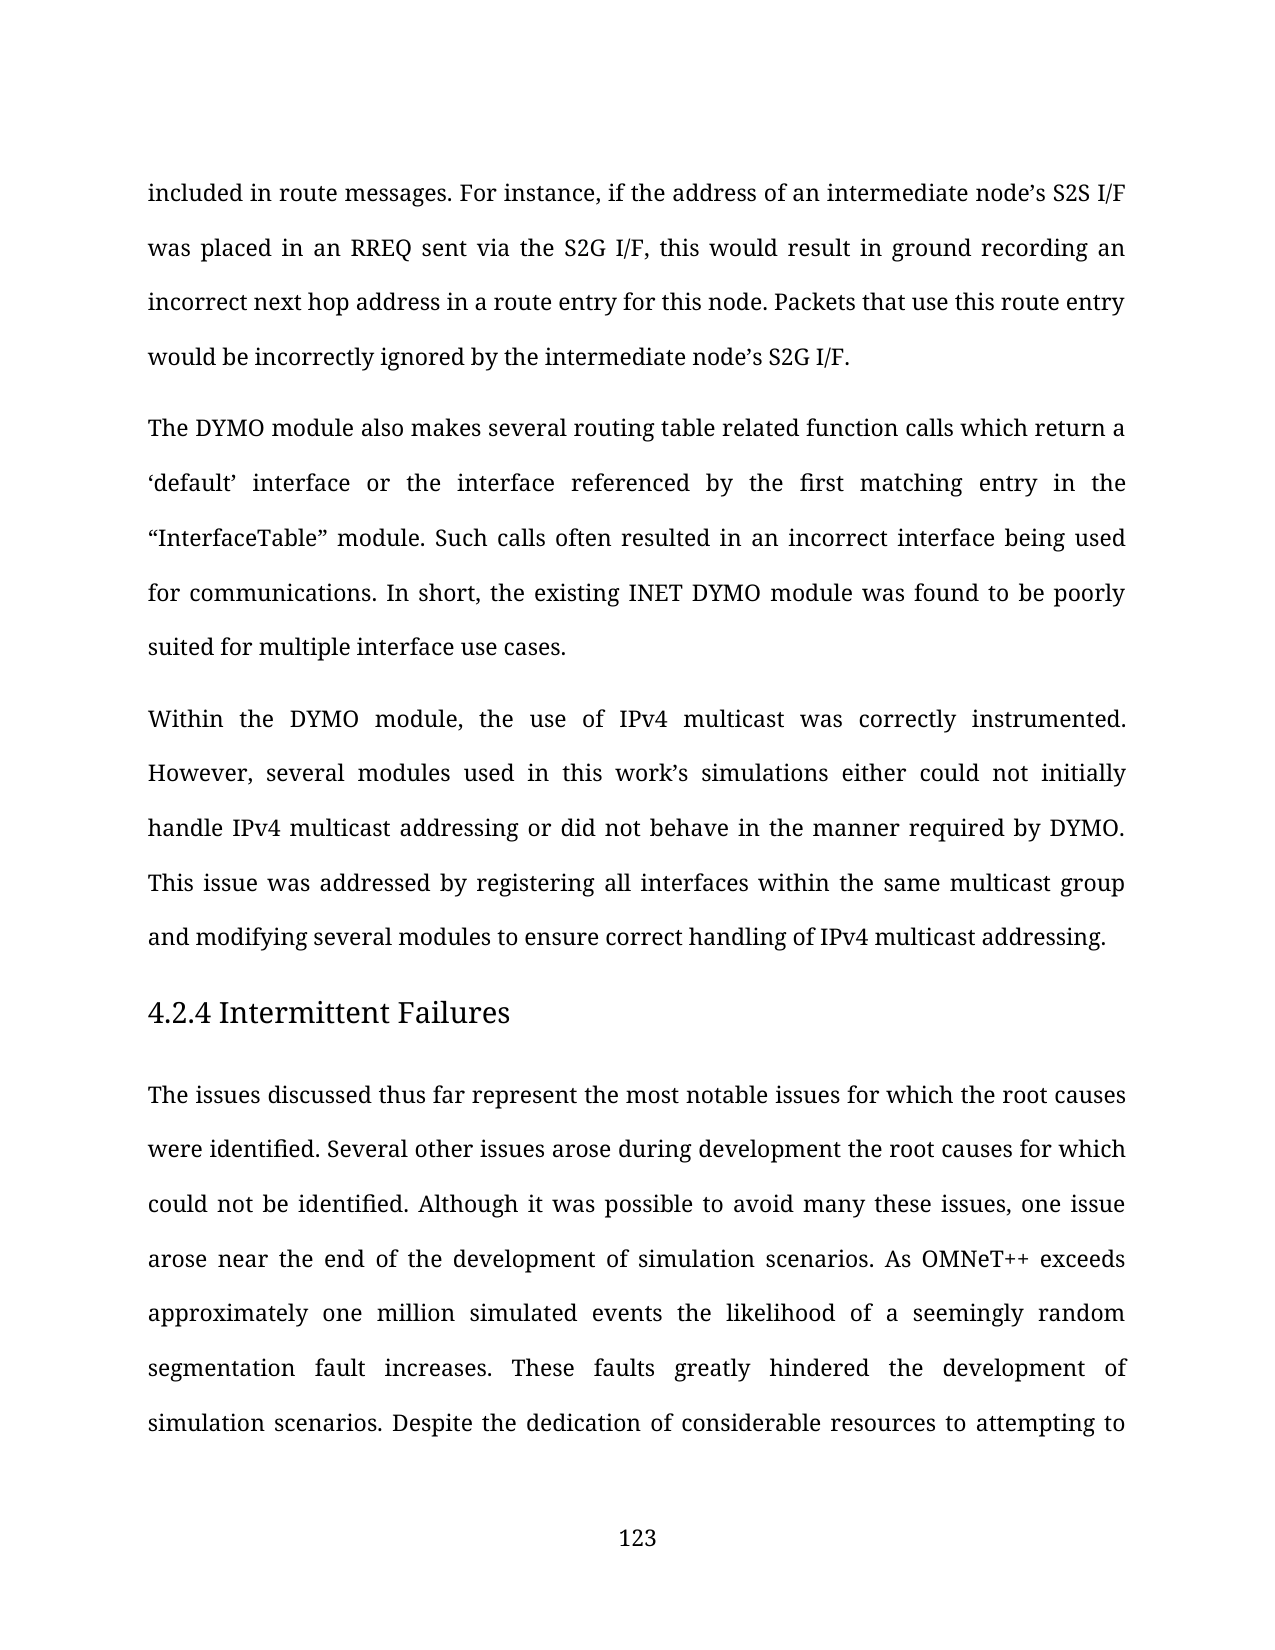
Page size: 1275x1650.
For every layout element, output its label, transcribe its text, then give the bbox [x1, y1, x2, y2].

text Within the DYMO module, the use of IPv4 multicast was correctly instrumented. However, several modules used in this work’s simulations either could not initially handle IPv4 multicast addressing or did not behave in the manner required by DYMO. This issue was addressed by registering all interfaces within the same multicast group and modifying several modules to ensure correct handling of IPv4 multicast addressing. [148, 702, 1127, 952]
text The DYMO module also makes several routing table related function calls which return a ‘default’ interface or the interface referenced by the first matching entry in the “InterfaceTable” module. Such calls often resulted in an incorrect interface being used for communications. In short, the existing INET DYMO module was found to be poorly suited for multiple interface use cases. [148, 412, 1127, 662]
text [148, 177, 1127, 372]
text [148, 1079, 1127, 1438]
subtitle Intermittent Failures [148, 993, 1127, 1032]
